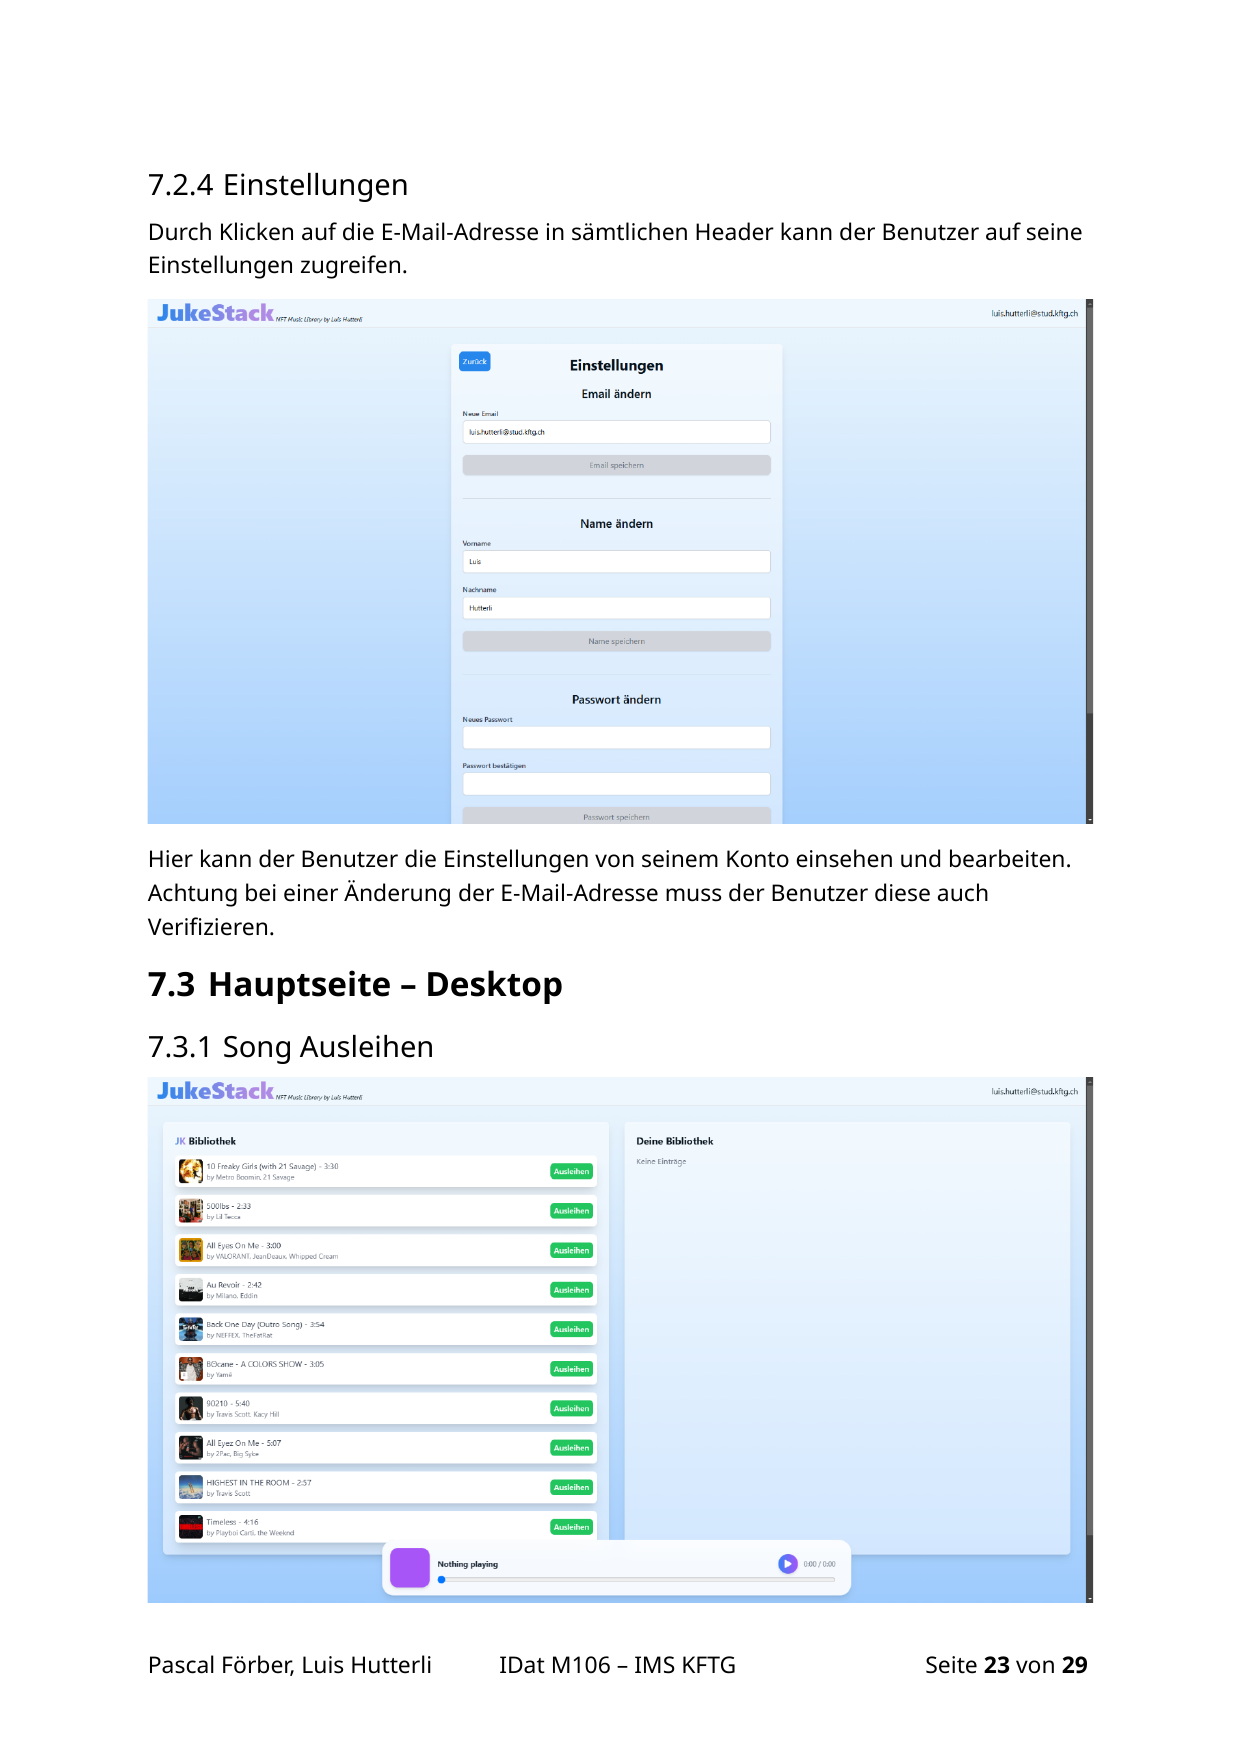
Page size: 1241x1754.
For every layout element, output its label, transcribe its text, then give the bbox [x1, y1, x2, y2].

text Durch Klicken auf die E-Mail-Adresse in sämtlichen Header kann der Benutzer auf seine Einstellungen zugreifen. [148, 215, 1093, 280]
picture [147, 299, 1094, 824]
subtitle Song Ausleihen [148, 1027, 1093, 1066]
picture [147, 1077, 1094, 1603]
text Hier kann der Benutzer die Einstellungen von seinem Konto einsehen und bearbeiten. Achtung bei einer Änderung der E-Mail-Adresse muss der Benutzer diese auch Verifizieren. [148, 843, 1093, 942]
subtitle Einstellungen [148, 164, 1093, 204]
subtitle Hauptseite – Desktop [148, 961, 1093, 1006]
